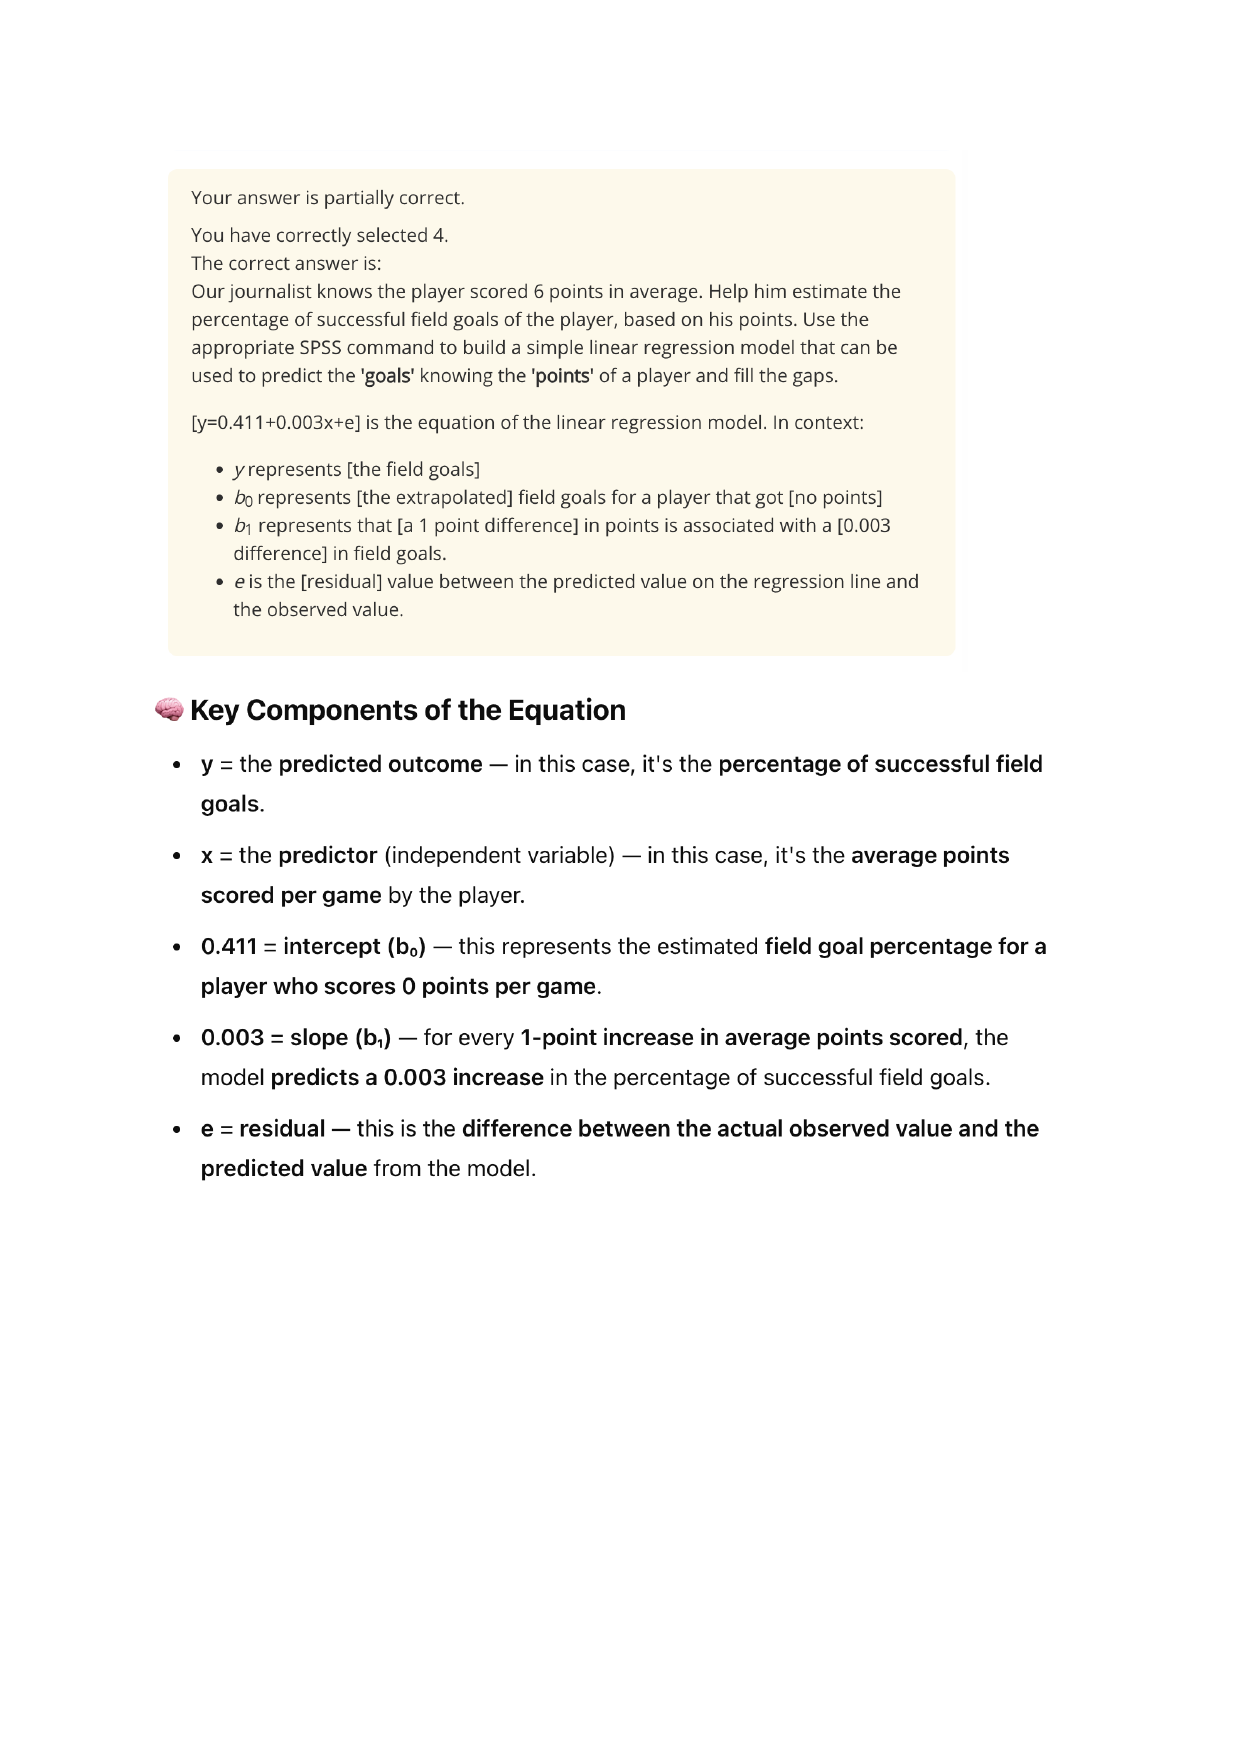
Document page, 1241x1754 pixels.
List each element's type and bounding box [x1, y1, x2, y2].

picture [150, 150, 968, 672]
picture [150, 693, 1091, 1203]
